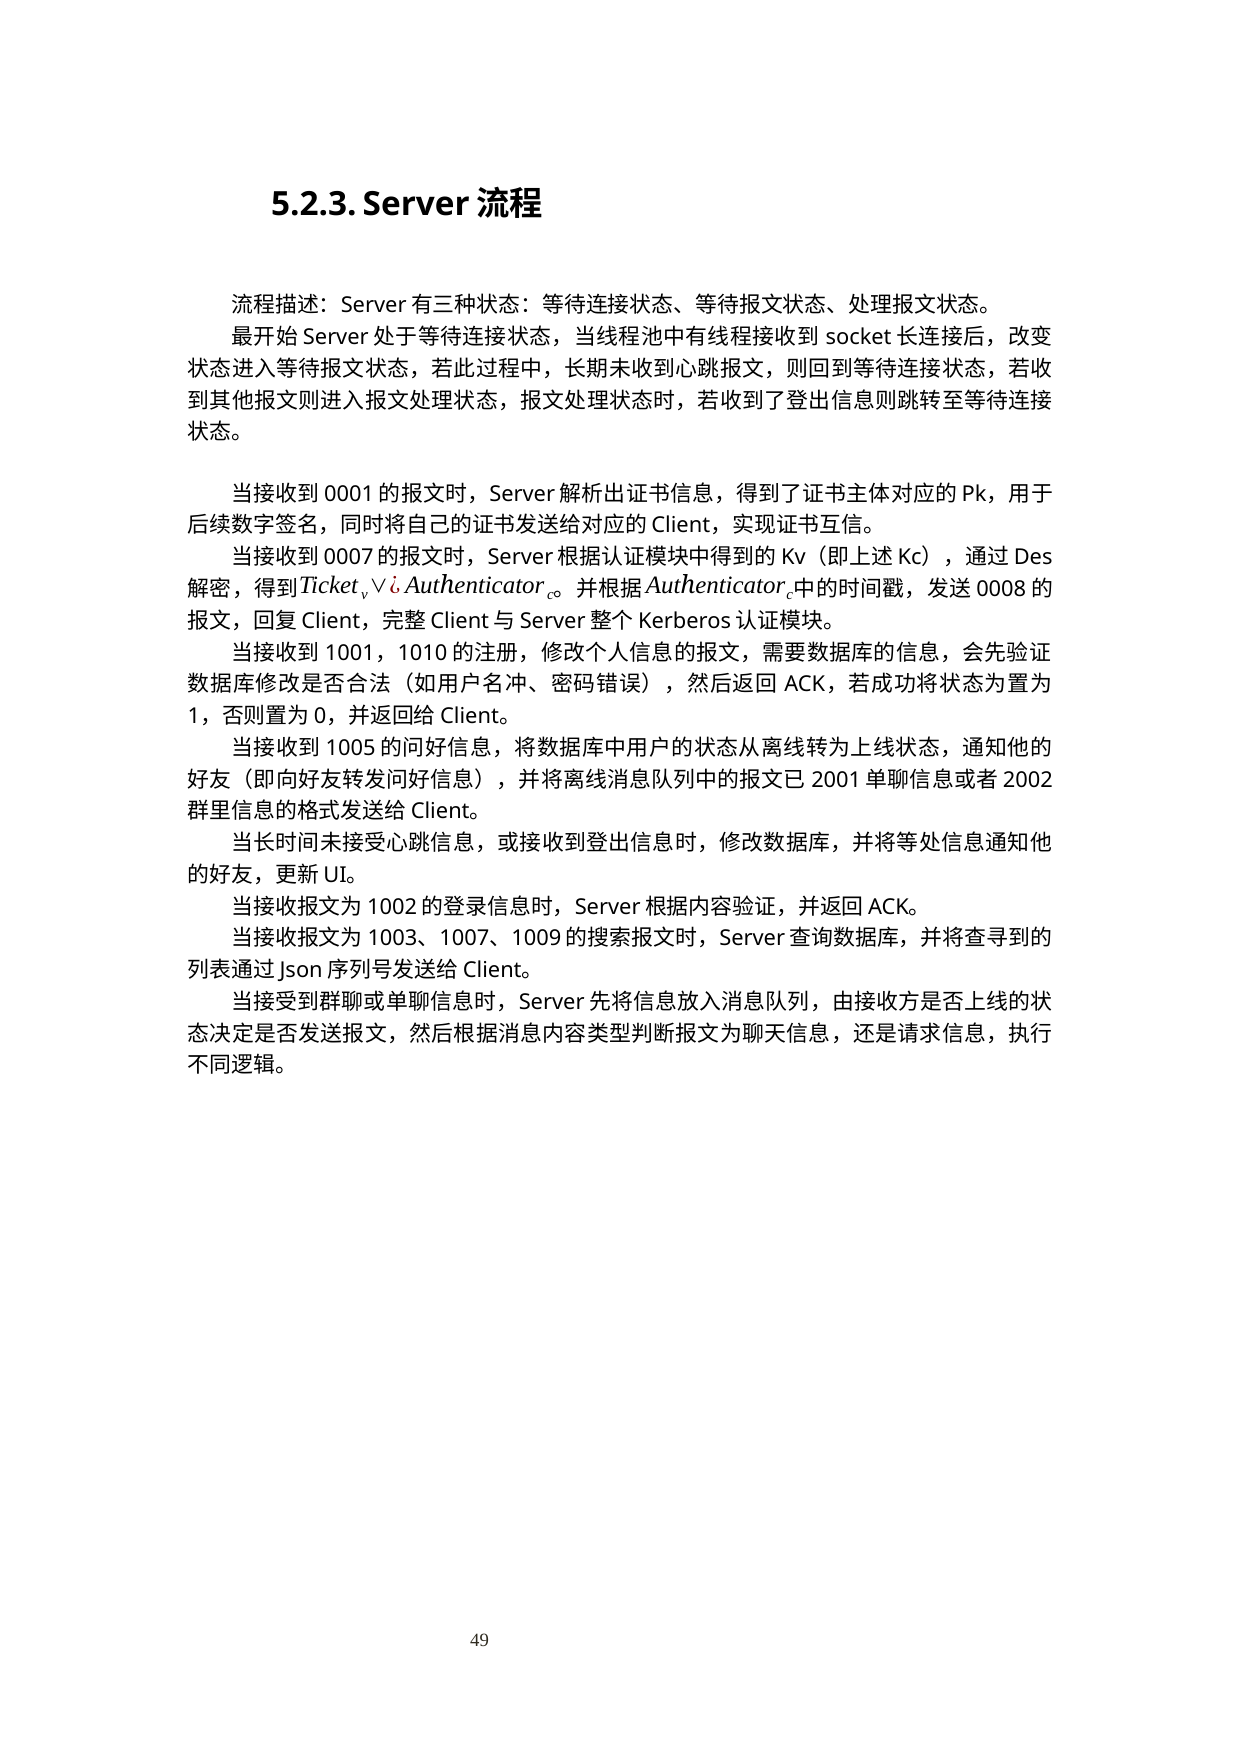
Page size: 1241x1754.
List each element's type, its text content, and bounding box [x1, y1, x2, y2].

text 当接收到0007的报文时，Server根据认证模块中得到的Kv（即上述Kc），通过Des解密，得到。并根据中的时间戳，发送0008的报文，回复Client，完整Client与Server整个Kerberos认证模块。 [187, 539, 1053, 634]
text 当长时间未接受心跳信息，或接收到登出信息时，修改数据库，并将等处信息通知他的好友，更新UI。 [187, 825, 1053, 889]
text 当接受到群聊或单聊信息时，Server先将信息放入消息队列，由接收方是否上线的状态决定是否发送报文，然后根据消息内容类型判断报文为聊天信息，还是请求信息，执行不同逻辑。 [187, 984, 1053, 1079]
text 当接收报文为1003、1007、1009的搜索报文时，Server查询数据库，并将查寻到的列表通过Json序列号发送给Client。 [187, 920, 1053, 984]
text 流程描述：Server有三种状态：等待连接状态、等待报文状态、处理报文状态。 [187, 287, 1053, 319]
text 最开始Server处于等待连接状态，当线程池中有线程接收到socket长连接后，改变状态进入等待报文状态，若此过程中，长期未收到心跳报文，则回到等待连接状态，若收到其他报文则进入报文处理状态，报文处理状态时，若收到了登出信息则跳转至等待连接状态。 [187, 319, 1053, 446]
text 当接收到1005的问好信息，将数据库中用户的状态从离线转为上线状态，通知他的好友（即向好友转发问好信息），并将离线消息队列中的报文已2001单聊信息或者2002群里信息的格式发送给Client。 [187, 730, 1053, 825]
text 当接收到0001的报文时，Server解析出证书信息，得到了证书主体对应的Pk，用于后续数字签名，同时将自己的证书发送给对应的Client，实现证书互信。 [187, 476, 1053, 539]
text 当接收报文为1002的登录信息时，Server根据内容验证，并返回ACK。 [187, 889, 1053, 920]
subtitle Server流程 [271, 177, 1053, 226]
text 当接收到1001，1010的注册，修改个人信息的报文，需要数据库的信息，会先验证数据库修改是否合法（如用户名冲、密码错误），然后返回ACK，若成功将状态为置为1，否则置为0，并返回给Client。 [187, 634, 1053, 730]
